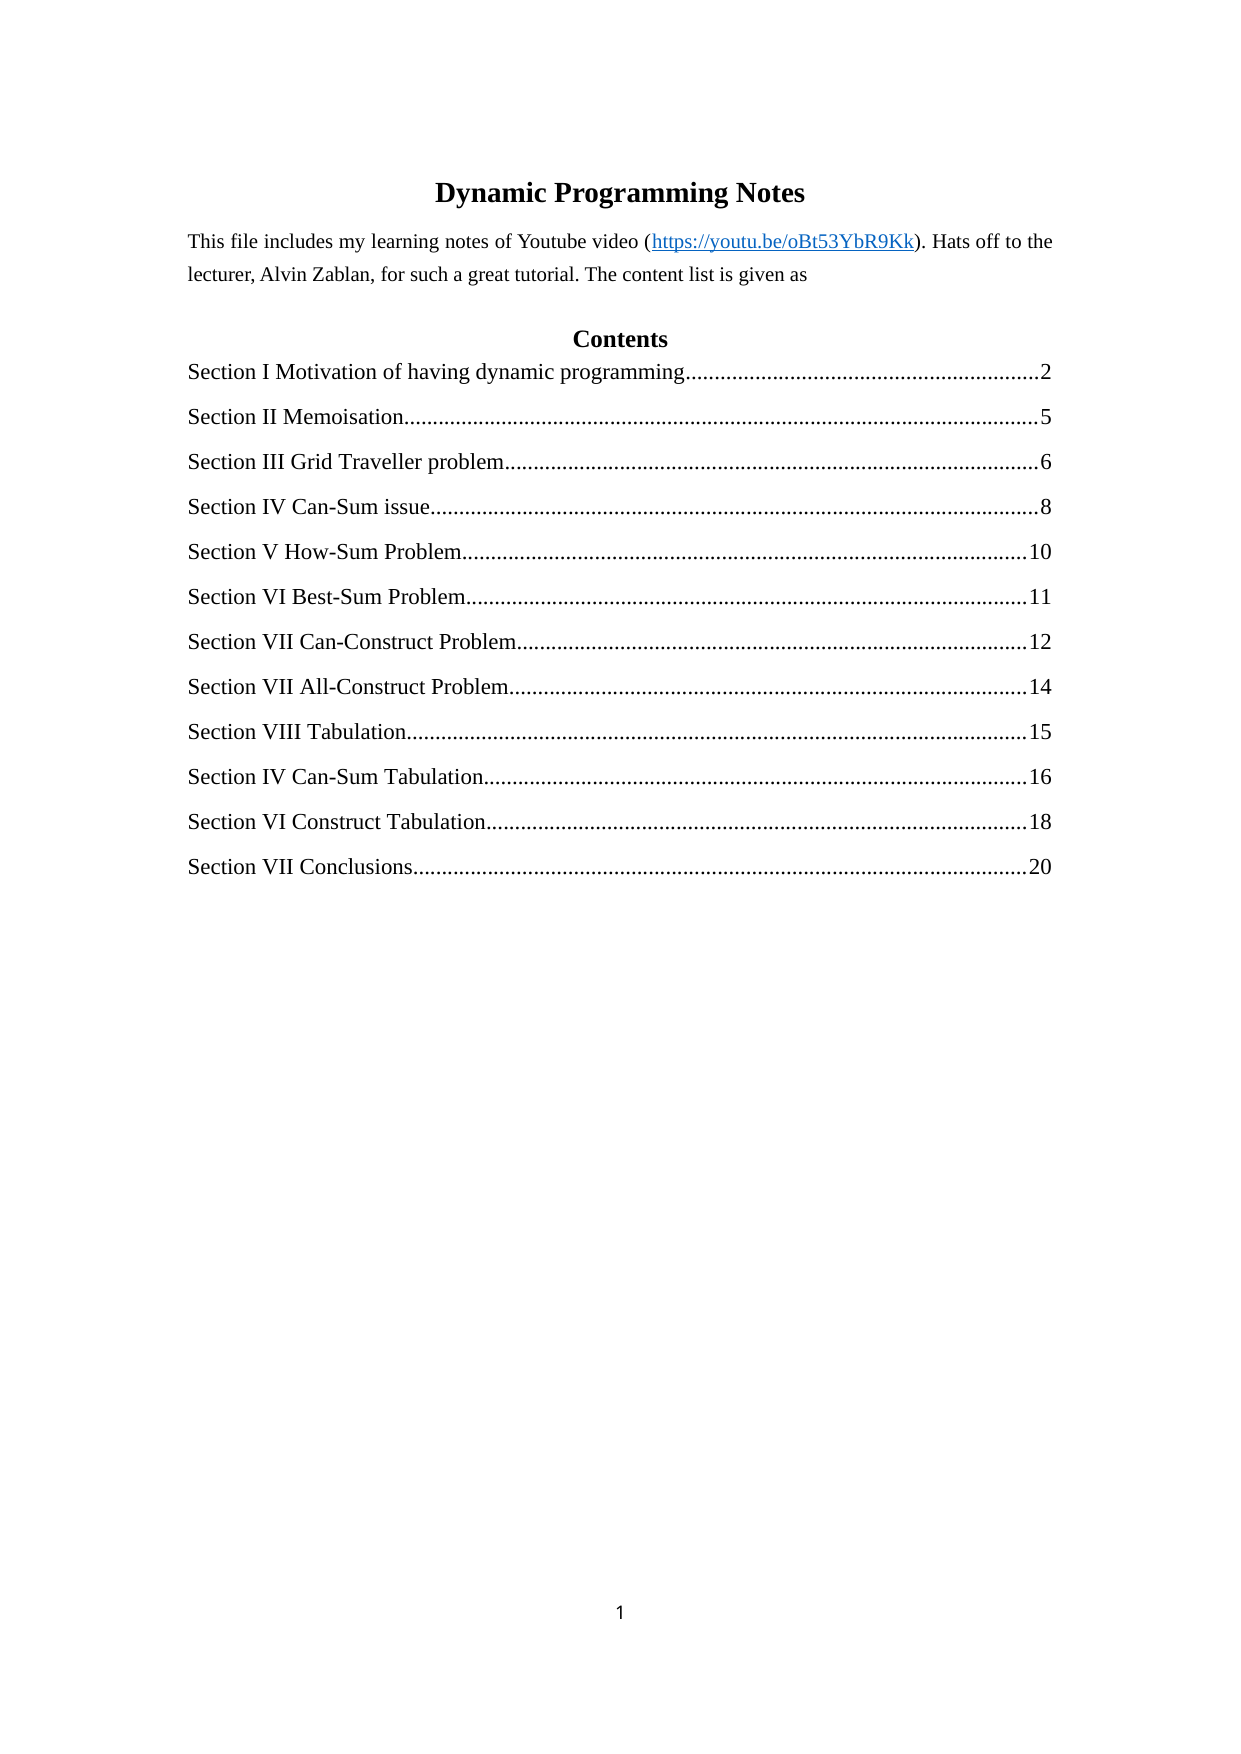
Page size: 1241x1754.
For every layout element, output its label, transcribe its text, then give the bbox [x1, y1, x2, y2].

text Section IV Can-Sum Tabulation 16 [187, 760, 1053, 792]
text Section V How-Sum Problem 10 [187, 535, 1053, 567]
text Contents [187, 322, 1053, 355]
text This file includes my learning notes of Youtube video (https://youtu.be/oBt53YbR9Kk). Hats off to the lecturer, Alvin Zablan, for such a great tutorial. The content list is given as [187, 225, 1053, 290]
text Dynamic Programming Notes [187, 160, 1053, 225]
text Section II Memoisation 5 [187, 400, 1053, 432]
text Section VI Best-Sum Problem 11 [187, 580, 1053, 612]
text Section III Grid Traveller problem 6 [187, 445, 1053, 477]
text Section I Motivation of having dynamic programming 2 [187, 355, 1053, 387]
text Section VII Conclusions 20 [187, 850, 1053, 882]
text Section IV Can-Sum issue 8 [187, 490, 1053, 522]
text Section VIII Tabulation 15 [187, 715, 1053, 747]
text Section VII Can-Construct Problem 12 [187, 625, 1053, 657]
text Section VII All-Construct Problem 14 [187, 670, 1053, 702]
text Section VI Construct Tabulation 18 [187, 805, 1053, 837]
